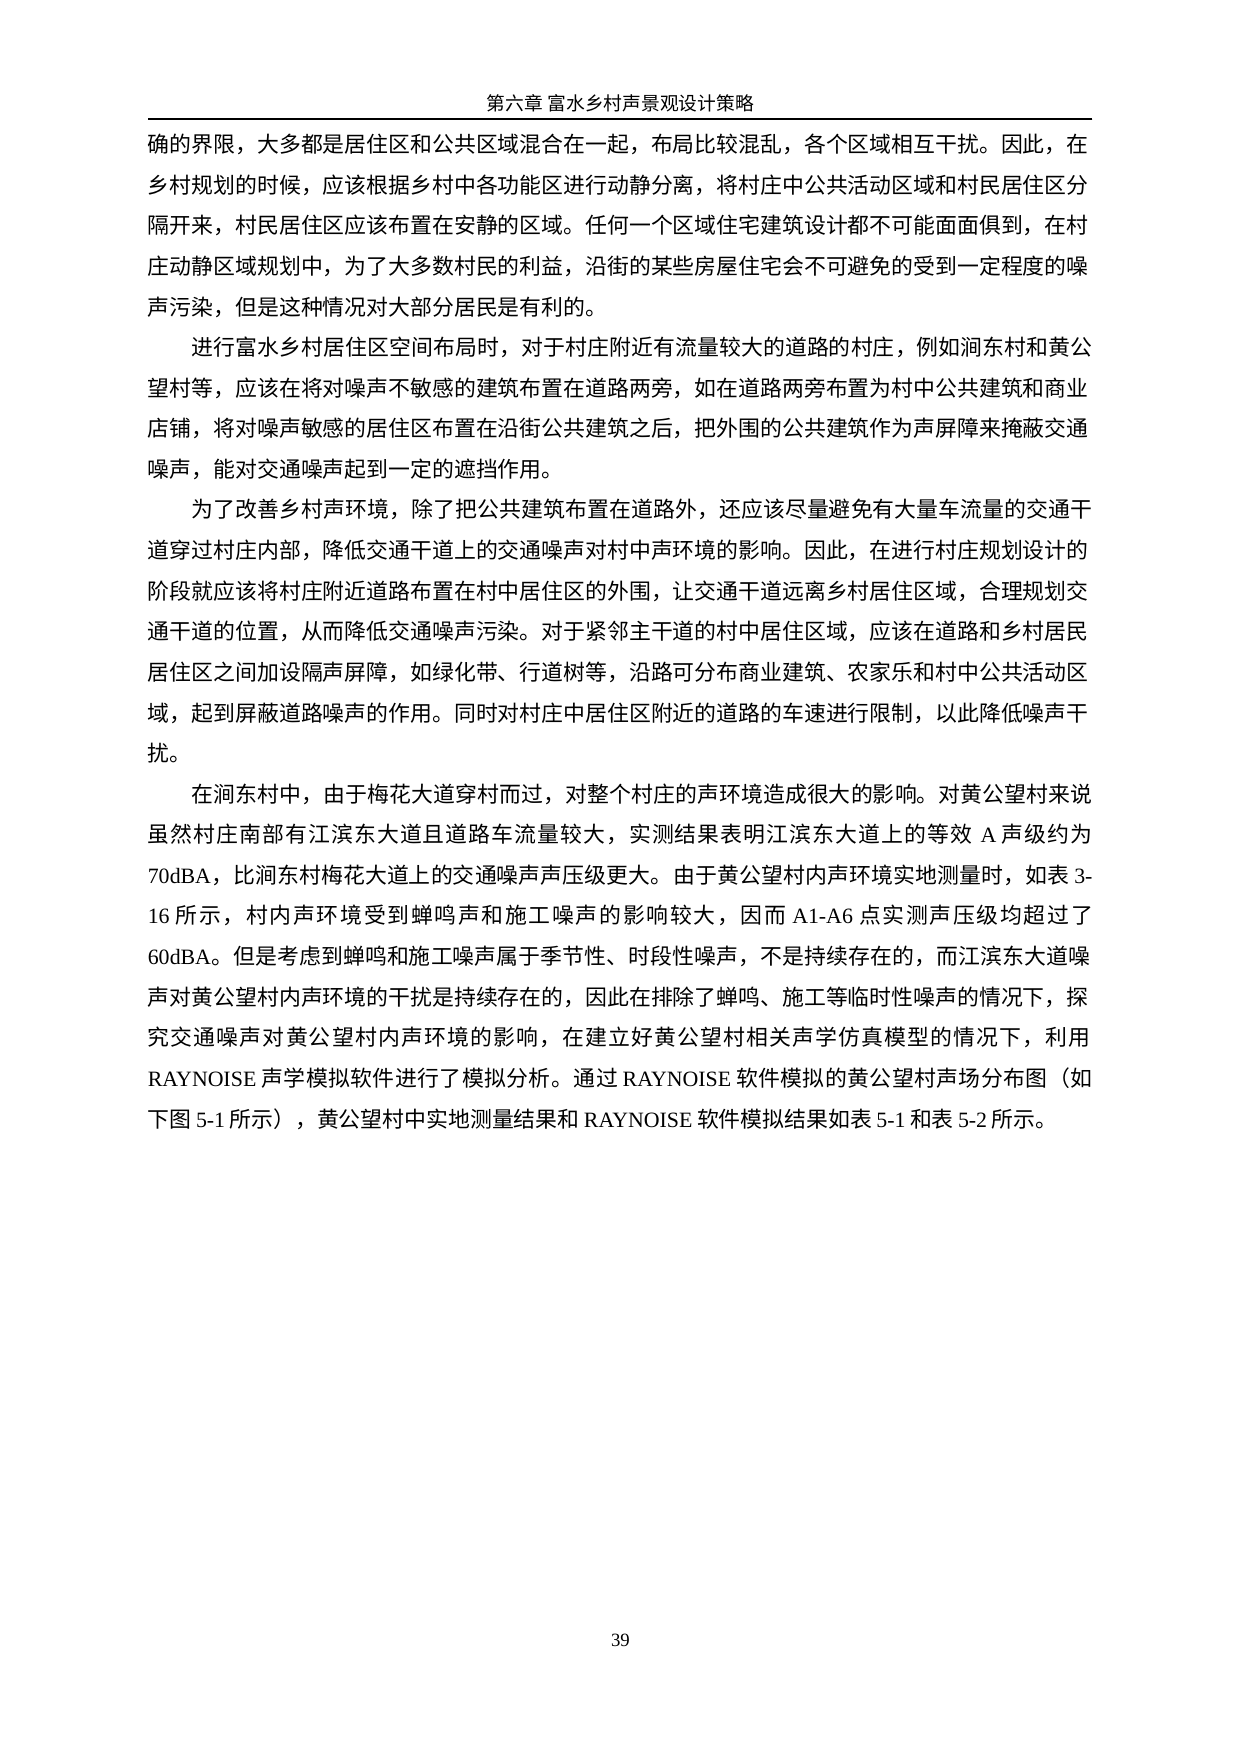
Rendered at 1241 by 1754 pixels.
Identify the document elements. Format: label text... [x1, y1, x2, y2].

text 进行富水乡村居住区空间布局时，对于村庄附近有流量较大的道路的村庄，例如涧东村和黄公望村等，应该在将对噪声不敏感的建筑布置在道路两旁，如在道路两旁布置为村中公共建筑和商业店铺，将对噪声敏感的居住区布置在沿街公共建筑之后，把外围的公共建筑作为声屏障来掩蔽交通噪声，能对交通噪声起到一定的遮挡作用。 [148, 330, 1092, 484]
text 为了改善乡村声环境，除了把公共建筑布置在道路外，还应该尽量避免有大量车流量的交通干道穿过村庄内部，降低交通干道上的交通噪声对村中声环境的影响。因此，在进行村庄规划设计的阶段就应该将村庄附近道路布置在村中居住区的外围，让交通干道远离乡村居住区域，合理规划交通干道的位置，从而降低交通噪声污染。对于紧邻主干道的村中居住区域，应该在道路和乡村居民居住区之间加设隔声屏障，如绿化带、行道树等，沿路可分布商业建筑、农家乐和村中公共活动区域，起到屏蔽道路噪声的作用。同时对村庄中居住区附近的道路的车速进行限制，以此降低噪声干扰。 [148, 492, 1092, 768]
text 在涧东村中，由于梅花大道穿村而过，对整个村庄的声环境造成很大的影响。对黄公望村来说，虽然村庄南部有江滨东大道且道路车流量较大，实测结果表明江滨东大道上的等效A声级约为70dBA，比涧东村梅花大道上的交通噪声声压级更大。由于黄公望村内声环境实地测量时，如表3-16所示，村内声环境受到蝉鸣声和施工噪声的影响较大，因而A1-A6点实测声压级均超过了60dBA。但是考虑到蝉鸣和施工噪声属于季节性、时段性噪声，不是持续存在的，而江滨东大道噪声对黄公望村内声环境的干扰是持续存在的，因此在排除了蝉鸣、施工等临时性噪声的情况下，探究交通噪声对黄公望村内声环境的影响，在建立好黄公望村相关声学仿真模型的情况下，利用RAYNOISE声学模拟软件进行了模拟分析。通过RAYNOISE软件模拟的黄公望村声场分布图（如下图5-1所示），黄公望村中实地测量结果和RAYNOISE软件模拟结果如表5-1和表5-2所示。 [148, 776, 1092, 1134]
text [148, 127, 1092, 322]
